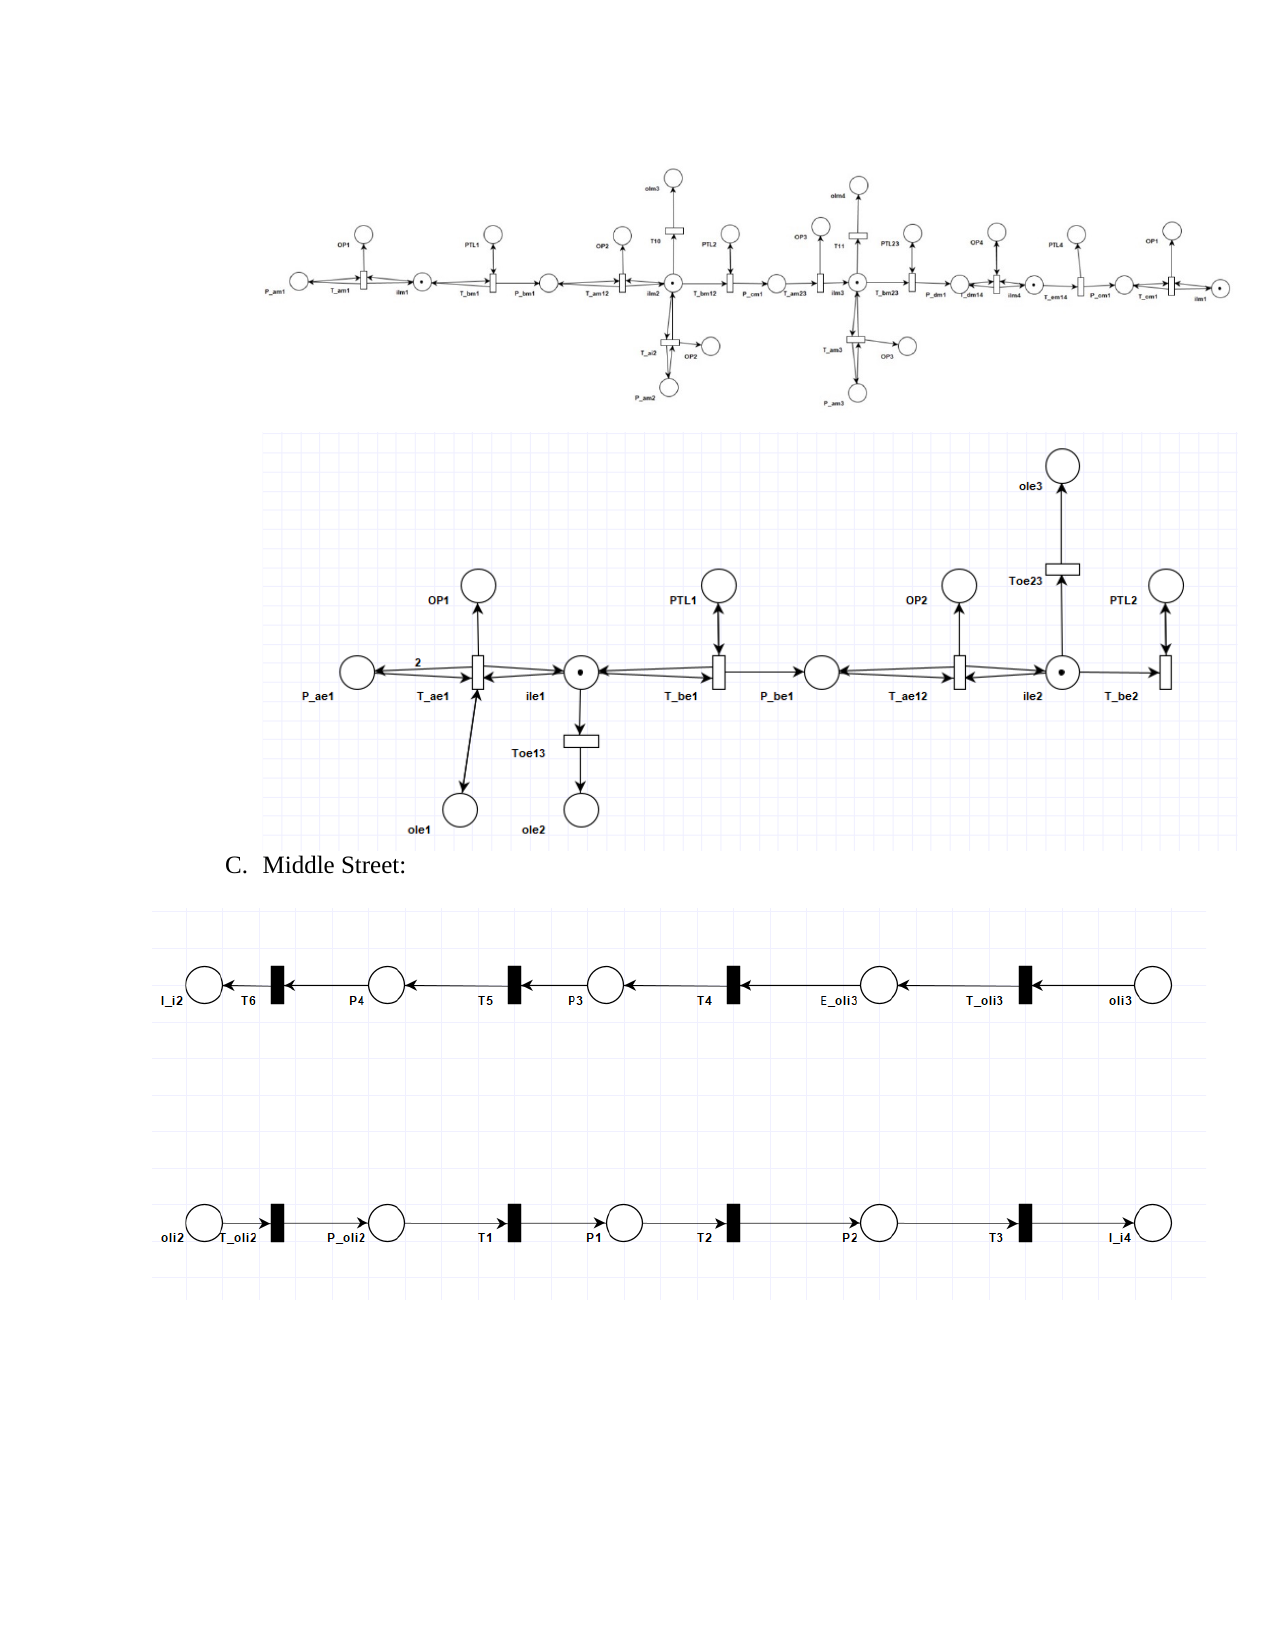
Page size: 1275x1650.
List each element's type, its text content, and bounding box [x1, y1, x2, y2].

list Middle Street: [225, 851, 1125, 879]
picture [262, 150, 1238, 851]
picture [150, 908, 1206, 1298]
